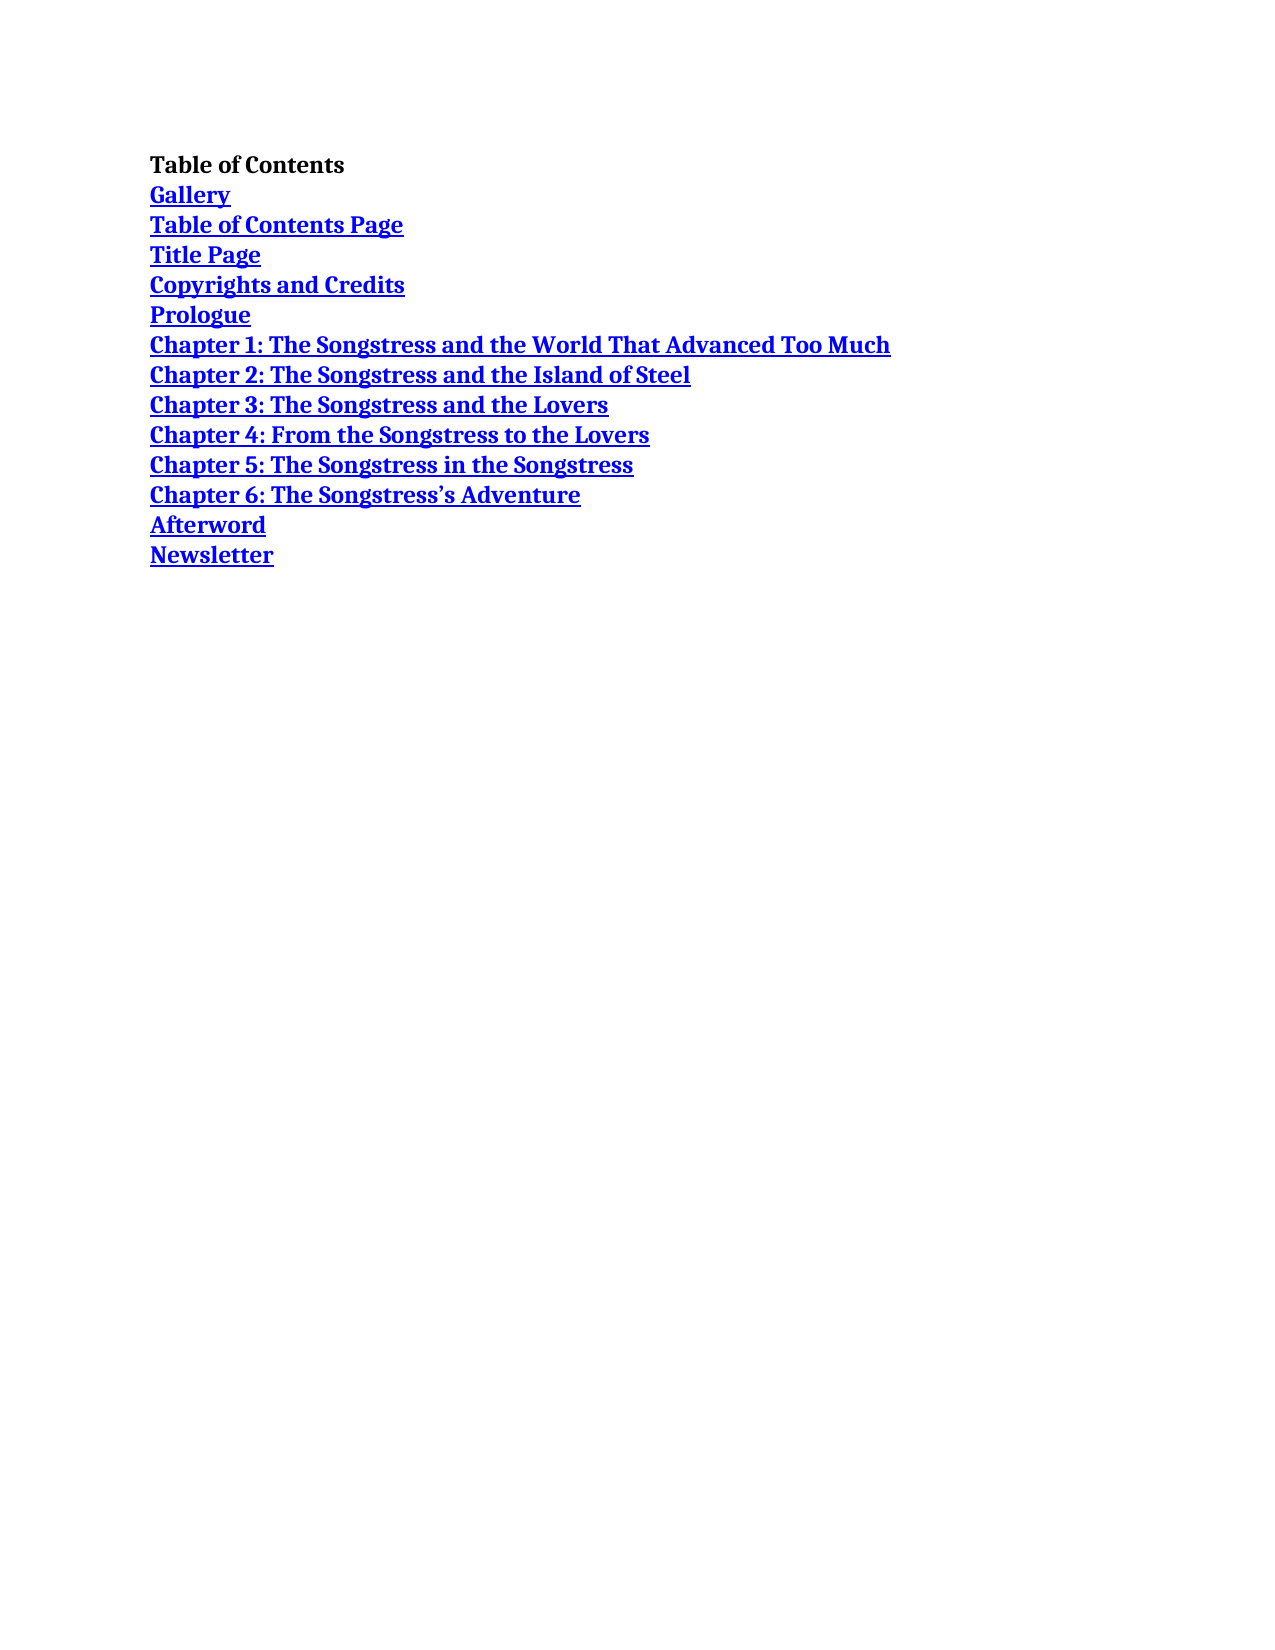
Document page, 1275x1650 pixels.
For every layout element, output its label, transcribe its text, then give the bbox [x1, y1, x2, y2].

text Chapter 3: The Songstress and the Lovers [150, 390, 1125, 420]
text Copyrights and Credits [150, 270, 1125, 300]
text Afterword [150, 510, 1125, 540]
text Chapter 4: From the Songstress to the Lovers [150, 420, 1125, 450]
text Chapter 2: The Songstress and the Island of Steel [150, 360, 1125, 390]
subtitle Table of Contents [150, 150, 1125, 180]
text Newsletter [150, 540, 1125, 570]
text Chapter 5: The Songstress in the Songstress [150, 450, 1125, 480]
text Chapter 1: The Songstress and the World That Advanced Too Much [150, 330, 1125, 360]
text Chapter 6: The Songstress’s Adventure [150, 480, 1125, 510]
text Prologue [150, 300, 1125, 330]
text Gallery [150, 180, 1125, 210]
text Title Page [150, 240, 1125, 270]
text Table of Contents Page [150, 210, 1125, 240]
